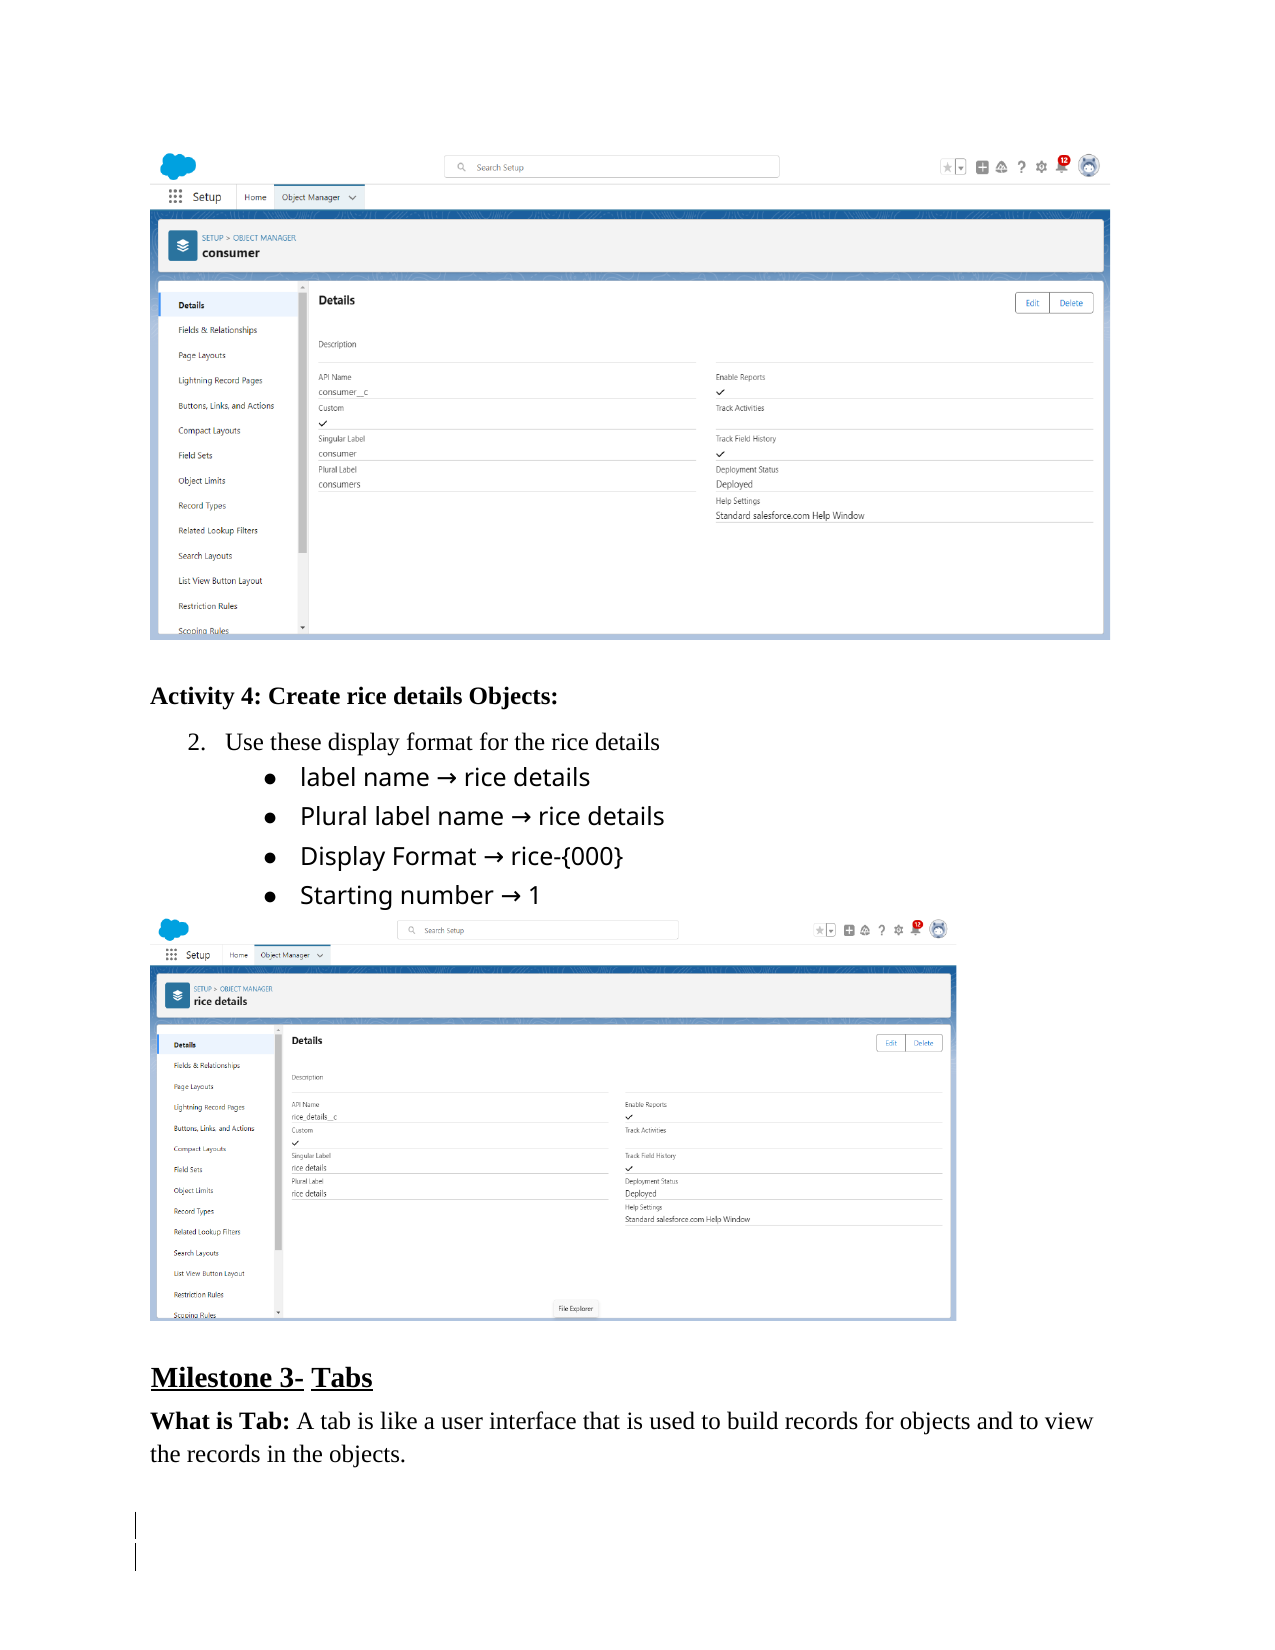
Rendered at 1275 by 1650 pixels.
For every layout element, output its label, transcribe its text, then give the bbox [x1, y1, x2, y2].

list Starting number → 1 [262, 877, 1125, 911]
subtitle Milestone 3- Tabs [151, 1360, 294, 1389]
list label name → rice details [262, 760, 1125, 794]
text What is Tab: A tab is like a user interface that is used to build records for objects and to view the records in the objects. [150, 1406, 1125, 1468]
subtitle Activity 4: Create rice details Objects: [150, 681, 1125, 710]
picture [150, 150, 1110, 640]
list Plural label name → rice details [262, 799, 1125, 833]
list Display Format → rice-{000} [262, 838, 1125, 872]
list Use these display format for the rice details [187, 727, 1125, 756]
picture [150, 916, 957, 1321]
subtitle Milestone 3- Tabs [311, 1360, 1125, 1393]
